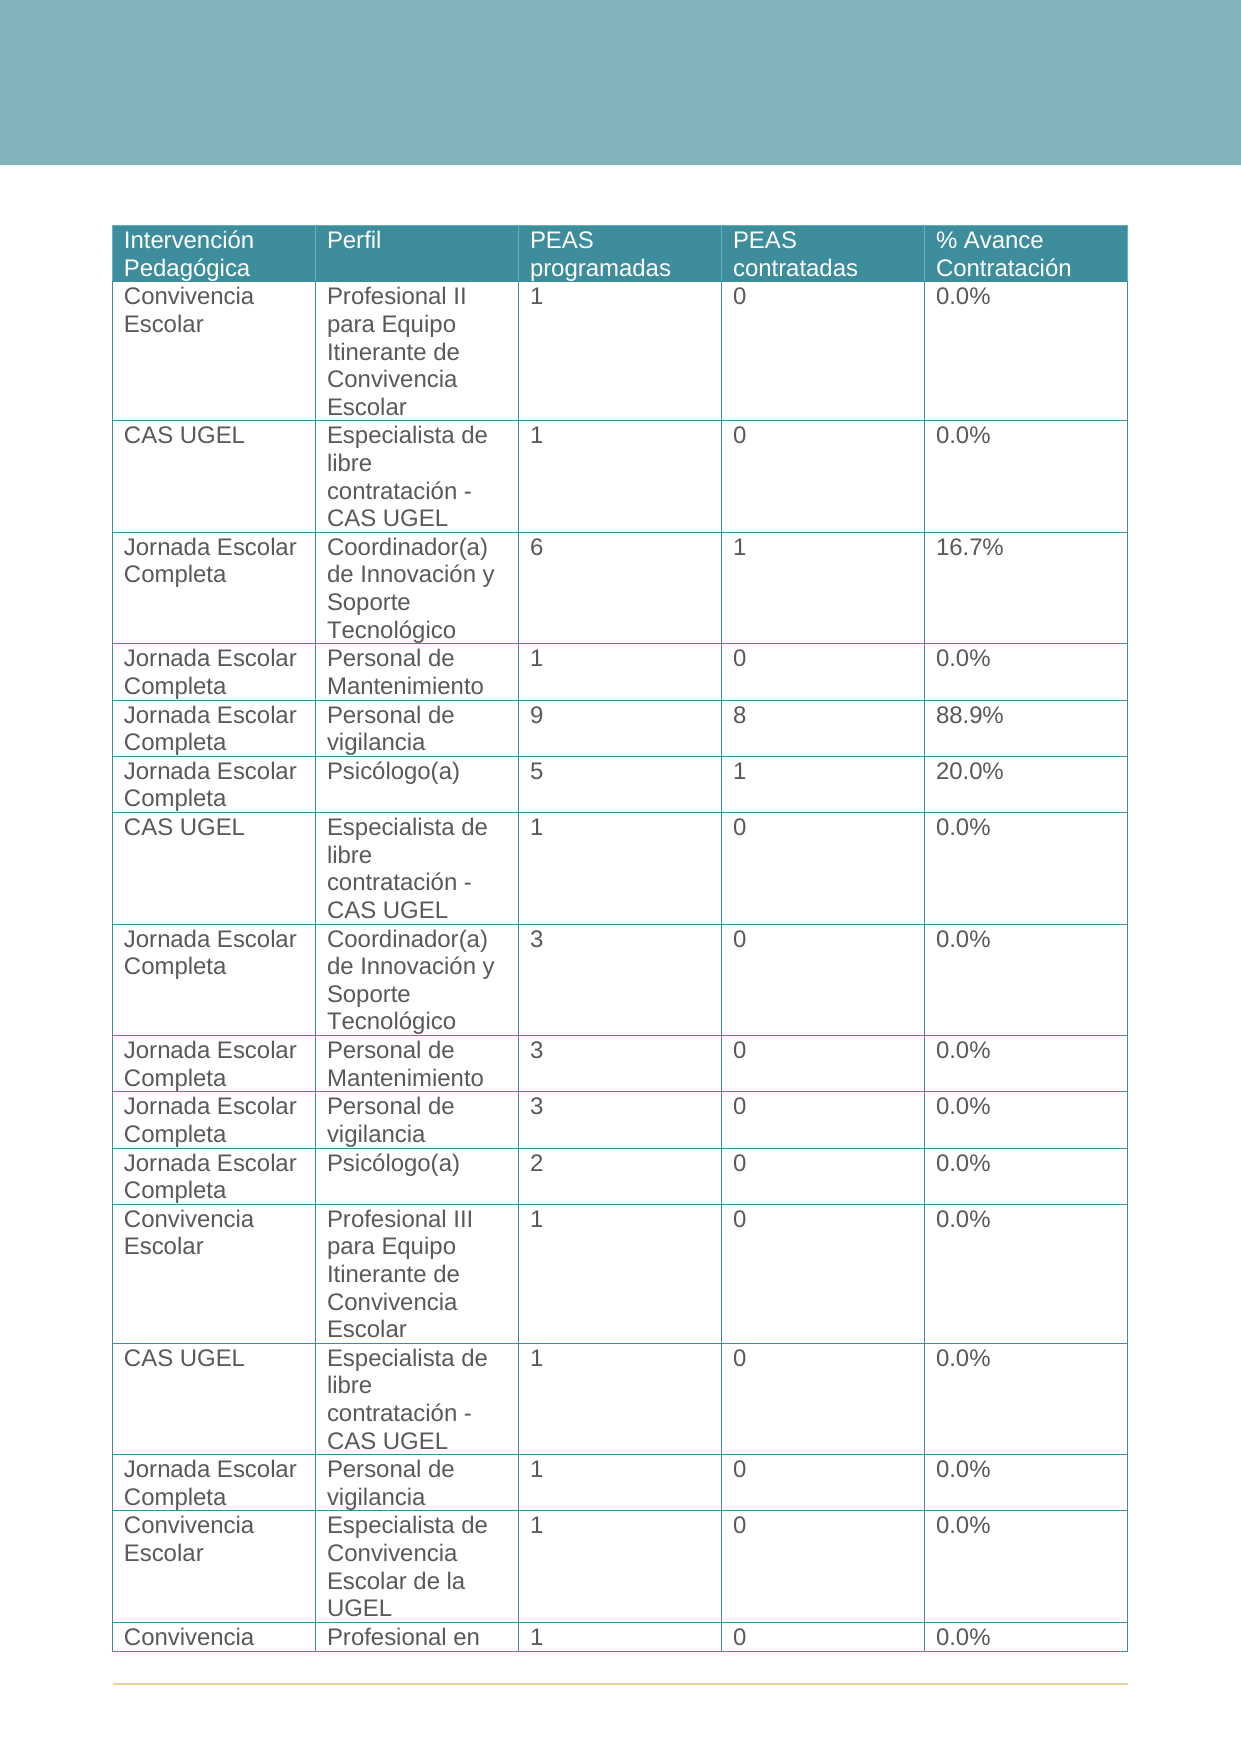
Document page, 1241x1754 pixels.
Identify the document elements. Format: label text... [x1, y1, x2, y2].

table_cell Jornada Escolar Completa [113, 701, 315, 756]
table_cell Personal de vigilancia [316, 701, 518, 756]
table_cell Especialista de libre contratación - CAS UGEL [316, 421, 518, 532]
table_cell 0 [722, 1511, 924, 1622]
table_cell CAS UGEL [113, 421, 315, 532]
table_cell 0.0% [925, 282, 1127, 420]
table_header PEAS programadas [519, 226, 721, 281]
table_cell 0 [722, 1149, 924, 1204]
table_cell 5 [519, 757, 721, 812]
table_cell 0.0% [925, 1344, 1127, 1454]
table_cell 0.0% [925, 813, 1127, 923]
table_cell 0.0% [925, 1036, 1127, 1091]
table_cell Jornada Escolar Completa [113, 757, 315, 812]
table_cell 1 [519, 1344, 721, 1454]
table_header PEAS contratadas [722, 226, 924, 281]
table_cell 0 [722, 1344, 924, 1454]
table_cell 0.0% [925, 1149, 1127, 1204]
table_cell 0 [722, 644, 924, 699]
table_cell Personal de vigilancia [316, 1092, 518, 1147]
table_cell Jornada Escolar Completa [113, 1455, 315, 1510]
table_cell Jornada Escolar Completa [113, 1036, 315, 1091]
table_cell Convivencia Escolar [113, 1623, 315, 1651]
table_cell 3 [519, 1036, 721, 1091]
table_cell 3 [519, 1092, 721, 1147]
table_cell Especialista de libre contratación - CAS UGEL [316, 813, 518, 923]
table_cell 1 [519, 421, 721, 532]
table_cell Profesional en Psicología [316, 1623, 518, 1651]
table_cell 0.0% [925, 1205, 1127, 1343]
table_cell Personal de Mantenimiento [316, 644, 518, 699]
table_cell Jornada Escolar Completa [113, 533, 315, 643]
table_cell 0 [722, 421, 924, 532]
table_cell 0.0% [925, 644, 1127, 699]
table_cell 1 [519, 813, 721, 923]
table_cell Coordinador(a) de Innovación y Soporte Tecnológico [316, 925, 518, 1035]
table_cell CAS UGEL [113, 813, 315, 923]
table_cell Profesional II para Equipo Itinerante de Convivencia Escolar [316, 282, 518, 420]
table_cell 88.9% [925, 701, 1127, 756]
table_cell 0.0% [925, 1623, 1127, 1651]
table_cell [316, 1344, 518, 1454]
table_cell Jornada Escolar Completa [113, 925, 315, 1035]
table_cell 1 [519, 1205, 721, 1343]
table_cell 6 [519, 533, 721, 643]
table_cell Jornada Escolar Completa [113, 644, 315, 699]
table_cell Convivencia Escolar [113, 1511, 315, 1622]
table_cell 0.0% [925, 1511, 1127, 1622]
table_cell 0 [722, 925, 924, 1035]
table_cell Jornada Escolar Completa [113, 1092, 315, 1147]
table_cell 0 [722, 1092, 924, 1147]
table_cell 1 [722, 533, 924, 643]
table_cell 2 [519, 1149, 721, 1204]
table_header % Avance Contratación [925, 226, 1127, 281]
table_cell CAS UGEL [113, 1344, 315, 1454]
table_cell Psicólogo(a) [316, 1149, 518, 1204]
table_cell 1 [519, 1455, 721, 1510]
table_cell 1 [519, 644, 721, 699]
table_cell Especialista de Convivencia Escolar de la UGEL [316, 1511, 518, 1622]
table_cell Coordinador(a) de Innovación y Soporte Tecnológico [316, 533, 518, 643]
table_cell 3 [519, 925, 721, 1035]
table_cell 9 [519, 701, 721, 756]
table_cell Jornada Escolar Completa [113, 1149, 315, 1204]
table_cell 0.0% [925, 1455, 1127, 1510]
table_cell Personal de vigilancia [316, 1455, 518, 1510]
table_cell 0 [722, 1455, 924, 1510]
table_cell 0.0% [925, 421, 1127, 532]
table_cell 0 [722, 1036, 924, 1091]
table_cell 0 [722, 282, 924, 420]
table_cell 0 [722, 1623, 924, 1651]
table_cell 16.7% [925, 533, 1127, 643]
table_cell 8 [722, 701, 924, 756]
table_cell 0 [722, 813, 924, 923]
table_cell Psicólogo(a) [316, 757, 518, 812]
table_cell 1 [519, 1511, 721, 1622]
table_cell 0 [722, 1205, 924, 1343]
table_cell 1 [519, 282, 721, 420]
table_header Perfil [316, 226, 518, 281]
table_cell 0.0% [925, 1092, 1127, 1147]
table_cell 0.0% [925, 925, 1127, 1035]
table_cell Convivencia Escolar [113, 282, 315, 420]
table_cell 1 [722, 757, 924, 812]
table_header Intervención Pedagógica [113, 226, 315, 281]
table_cell 20.0% [925, 757, 1127, 812]
table_cell 1 [519, 1623, 721, 1651]
table_cell Personal de Mantenimiento [316, 1036, 518, 1091]
table_cell Convivencia Escolar [113, 1205, 315, 1343]
table_cell Profesional III para Equipo Itinerante de Convivencia Escolar [316, 1205, 518, 1343]
